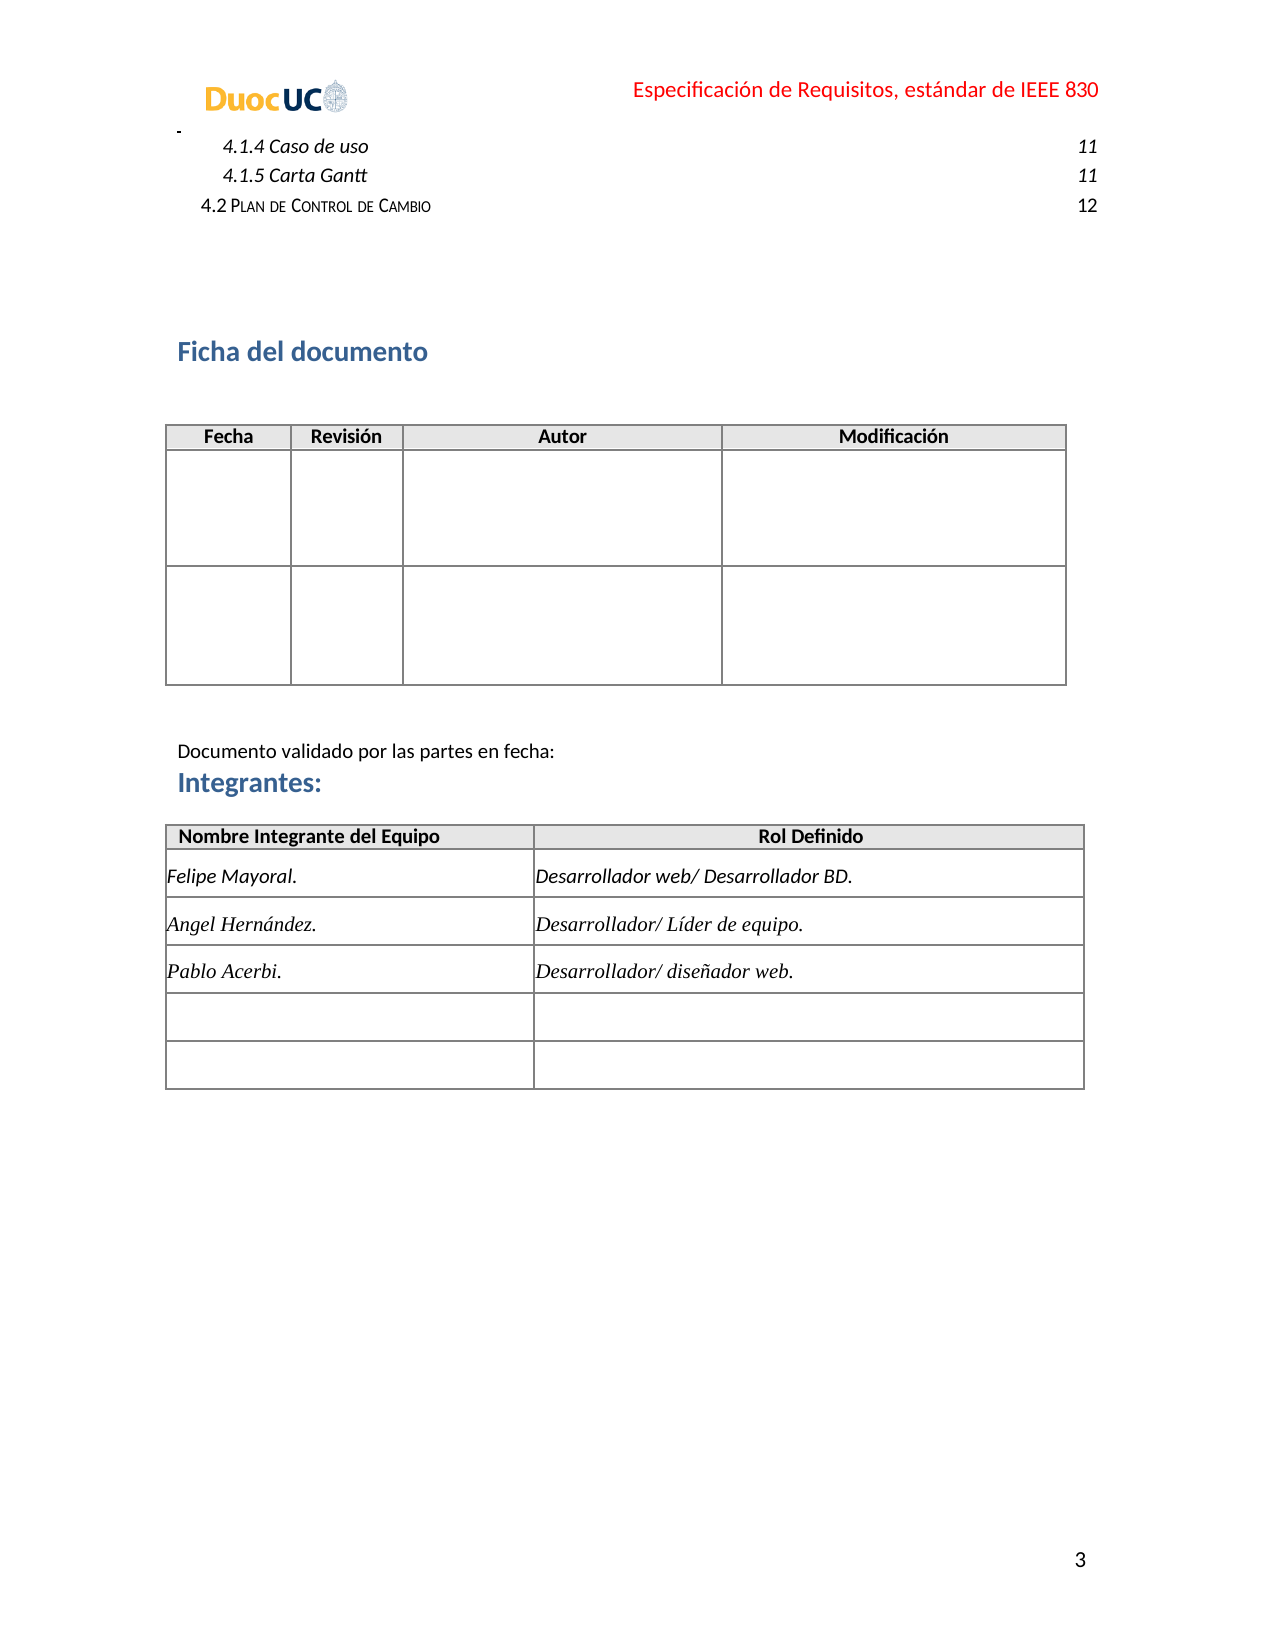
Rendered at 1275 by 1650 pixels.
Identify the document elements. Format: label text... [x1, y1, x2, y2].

table_cell Pablo Acerbi. [167, 946, 533, 992]
table_cell [723, 567, 1065, 684]
subtitle Integrantes: [177, 764, 1246, 799]
table_cell [292, 451, 402, 565]
subtitle Ficha del documento [177, 333, 1246, 368]
table_cell Desarrollador/ Líder de equipo. [535, 898, 1083, 944]
table_header Revisión [292, 426, 402, 448]
table_cell Angel Hernández. [167, 898, 533, 944]
table_cell [723, 451, 1065, 565]
table_header Fecha [167, 426, 290, 448]
table_cell Desarrollador/ diseñador web. [535, 946, 1083, 992]
table_cell [292, 567, 402, 684]
picture [206, 76, 348, 115]
table_cell [167, 451, 290, 565]
table_header Modificación [723, 426, 1065, 448]
table_header Rol Definido [535, 826, 1083, 848]
table_cell [535, 1042, 1083, 1088]
table_header Autor [404, 426, 721, 448]
table_cell Desarrollador web/ Desarrollador BD. [535, 850, 1083, 896]
table_cell Felipe Mayoral. [167, 850, 533, 896]
table_cell [167, 994, 533, 1040]
table_cell [404, 451, 721, 565]
table_cell [404, 567, 721, 684]
table_header Nombre Integrante del Equipo [167, 826, 533, 848]
text Documento validado por las partes en fecha: [177, 738, 1246, 763]
table_cell [167, 567, 290, 684]
table_cell [167, 1042, 533, 1088]
table_cell [535, 994, 1083, 1040]
